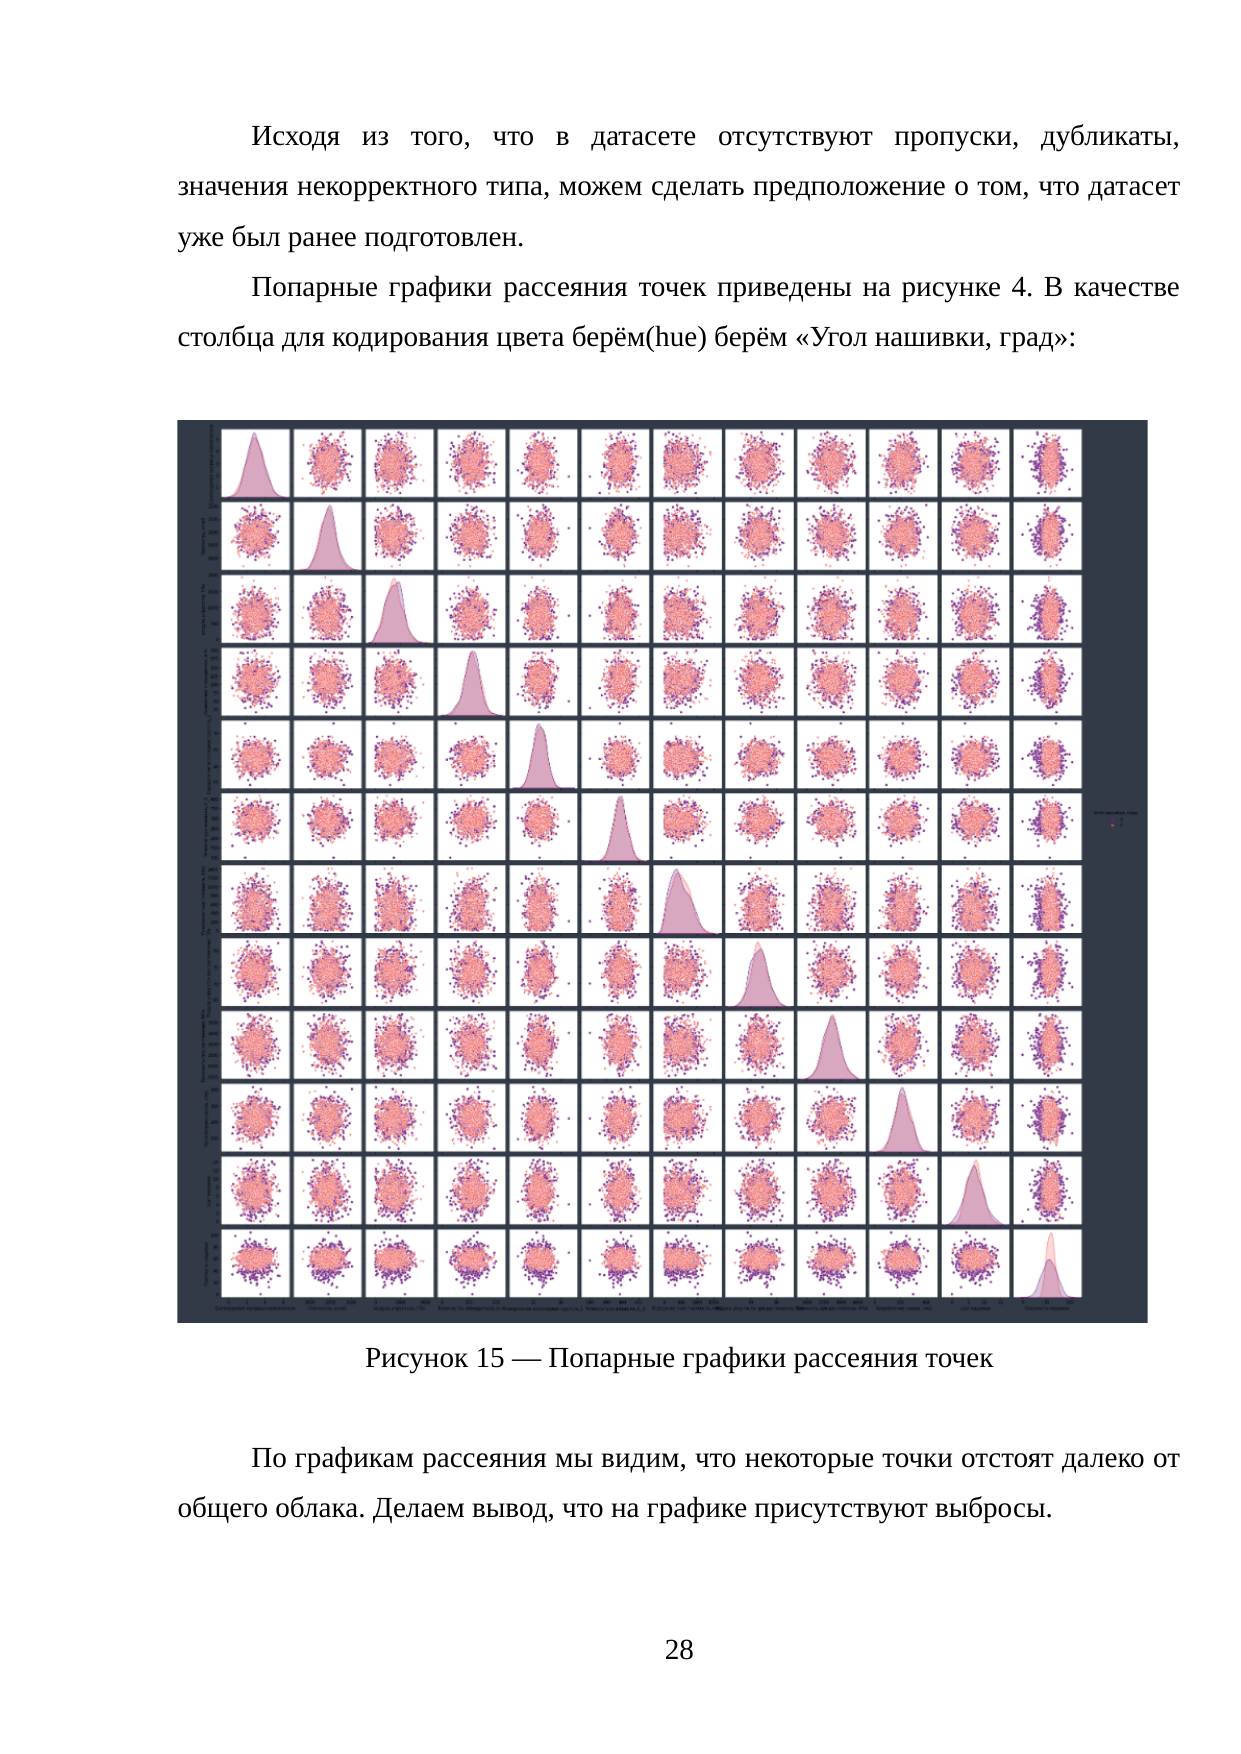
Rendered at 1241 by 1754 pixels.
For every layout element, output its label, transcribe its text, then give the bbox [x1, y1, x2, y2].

picture [177, 420, 1148, 1323]
text Попарные графики рассеяния точек приведены на рисунке 4. В качестве столбца для кодирования цвета берём(hue) берём «Угол нашивки, град»: [177, 269, 1181, 353]
text По графикам рассеяния мы видим, что некоторые точки отстоят далеко от общего облака. Делаем вывод, что на графике присутствуют выбросы. [177, 1440, 1181, 1524]
text Исходя из того, что в датасете отсутствуют пропуски, дубликаты, значения некорректного типа, можем сделать предположение о том, что датасет уже был ранее подготовлен. [177, 118, 1181, 252]
text Рисунок 15 — Попарные графики рассеяния точек [177, 1340, 1181, 1373]
